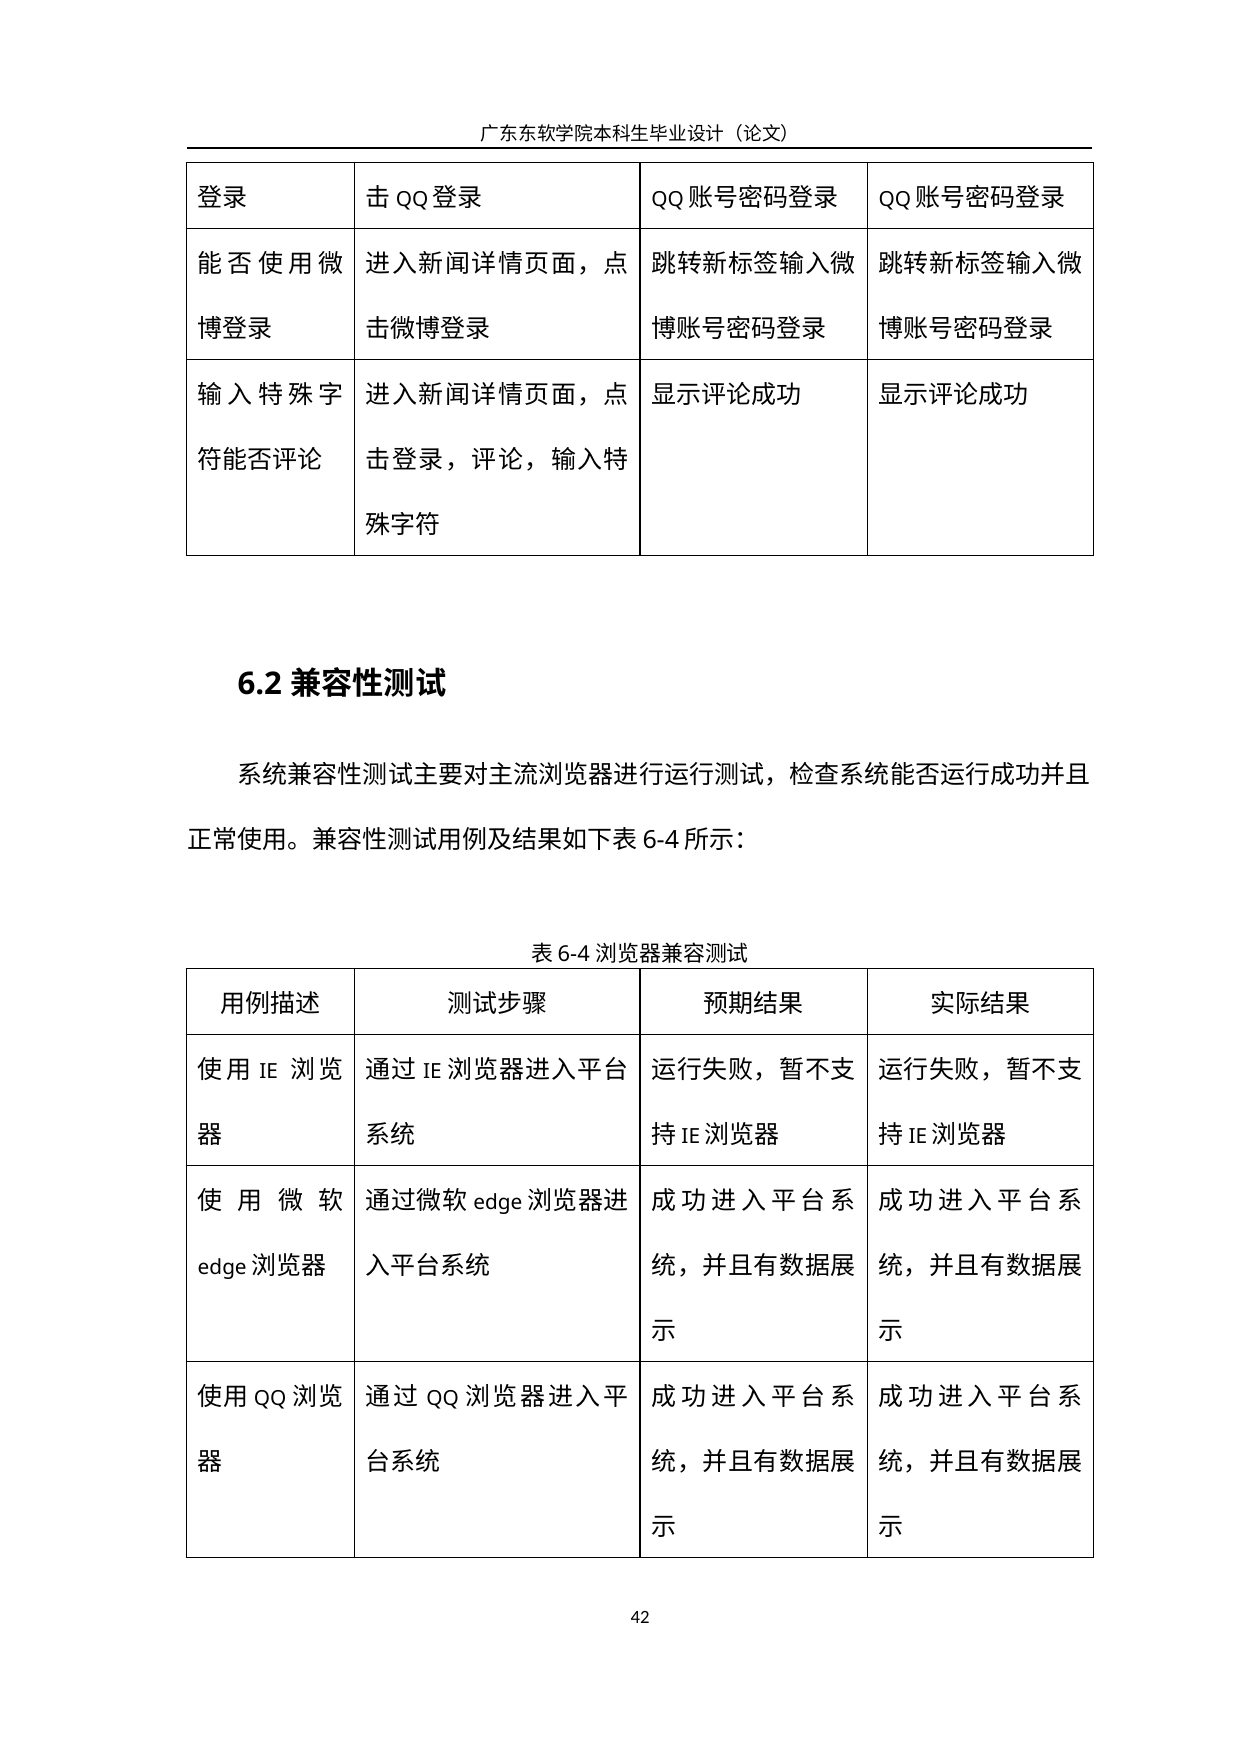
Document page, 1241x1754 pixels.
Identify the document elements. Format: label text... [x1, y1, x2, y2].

title 6.2 兼容性测试 [237, 648, 1092, 713]
table_cell 能否使用QQ登录 [187, 163, 354, 228]
table_header 预期结果 [641, 969, 867, 1034]
table_cell 使用QQ 浏览器 [187, 1362, 354, 1557]
table_cell 跳转新标签输入微博账号密码登录 [868, 229, 1093, 359]
table_cell 能否使用微博登录 [187, 229, 354, 359]
table_cell 成功进入平台系统，并且有数据展示 [641, 1166, 867, 1361]
table_cell 进入新闻详情页面，点击QQ登录 [355, 163, 639, 228]
table_cell 显示评论成功 [868, 360, 1093, 555]
table_header 实际结果 [868, 969, 1093, 1034]
table_cell 通过QQ浏览器进入平台系统 [355, 1362, 639, 1557]
table_cell 成功进入平台系统，并且有数据展示 [868, 1362, 1093, 1557]
table_header 测试步骤 [355, 969, 639, 1034]
table_cell 跳转新标签输入微博账号密码登录 [641, 229, 867, 359]
text 表6-4 浏览器兼容测试 [187, 935, 1092, 968]
table_header 用例描述 [187, 969, 354, 1034]
table_cell 成功进入平台系统，并且有数据展示 [868, 1166, 1093, 1361]
text 系统兼容性测试主要对主流浏览器进行运行测试，检查系统能否运行成功并且正常使用。兼容性测试用例及结果如下表6-4所示： [187, 740, 1092, 870]
table_cell 进入新闻详情页面，点击登录，评论，输入特殊字符 [355, 360, 639, 555]
table_cell 跳转新标签输入QQ账号密码登录 [868, 163, 1093, 228]
table_cell 进入新闻详情页面，点击微博登录 [355, 229, 639, 359]
table_cell 输入特殊字符能否评论 [187, 360, 354, 555]
table_cell 通过微软edge浏览器进入平台系统 [355, 1166, 639, 1361]
table_cell 运行失败，暂不支持IE浏览器 [868, 1035, 1093, 1165]
table_cell 使用IE 浏览器 [187, 1035, 354, 1165]
table_cell 成功进入平台系统，并且有数据展示 [641, 1362, 867, 1557]
table_cell 使用微软edge浏览器 [187, 1166, 354, 1361]
table_cell 运行失败，暂不支持IE浏览器 [641, 1035, 867, 1165]
table_cell 跳转新标签输入QQ账号密码登录 [641, 163, 867, 228]
table_cell 显示评论成功 [641, 360, 867, 555]
table_cell 通过IE浏览器进入平台系统 [355, 1035, 639, 1165]
